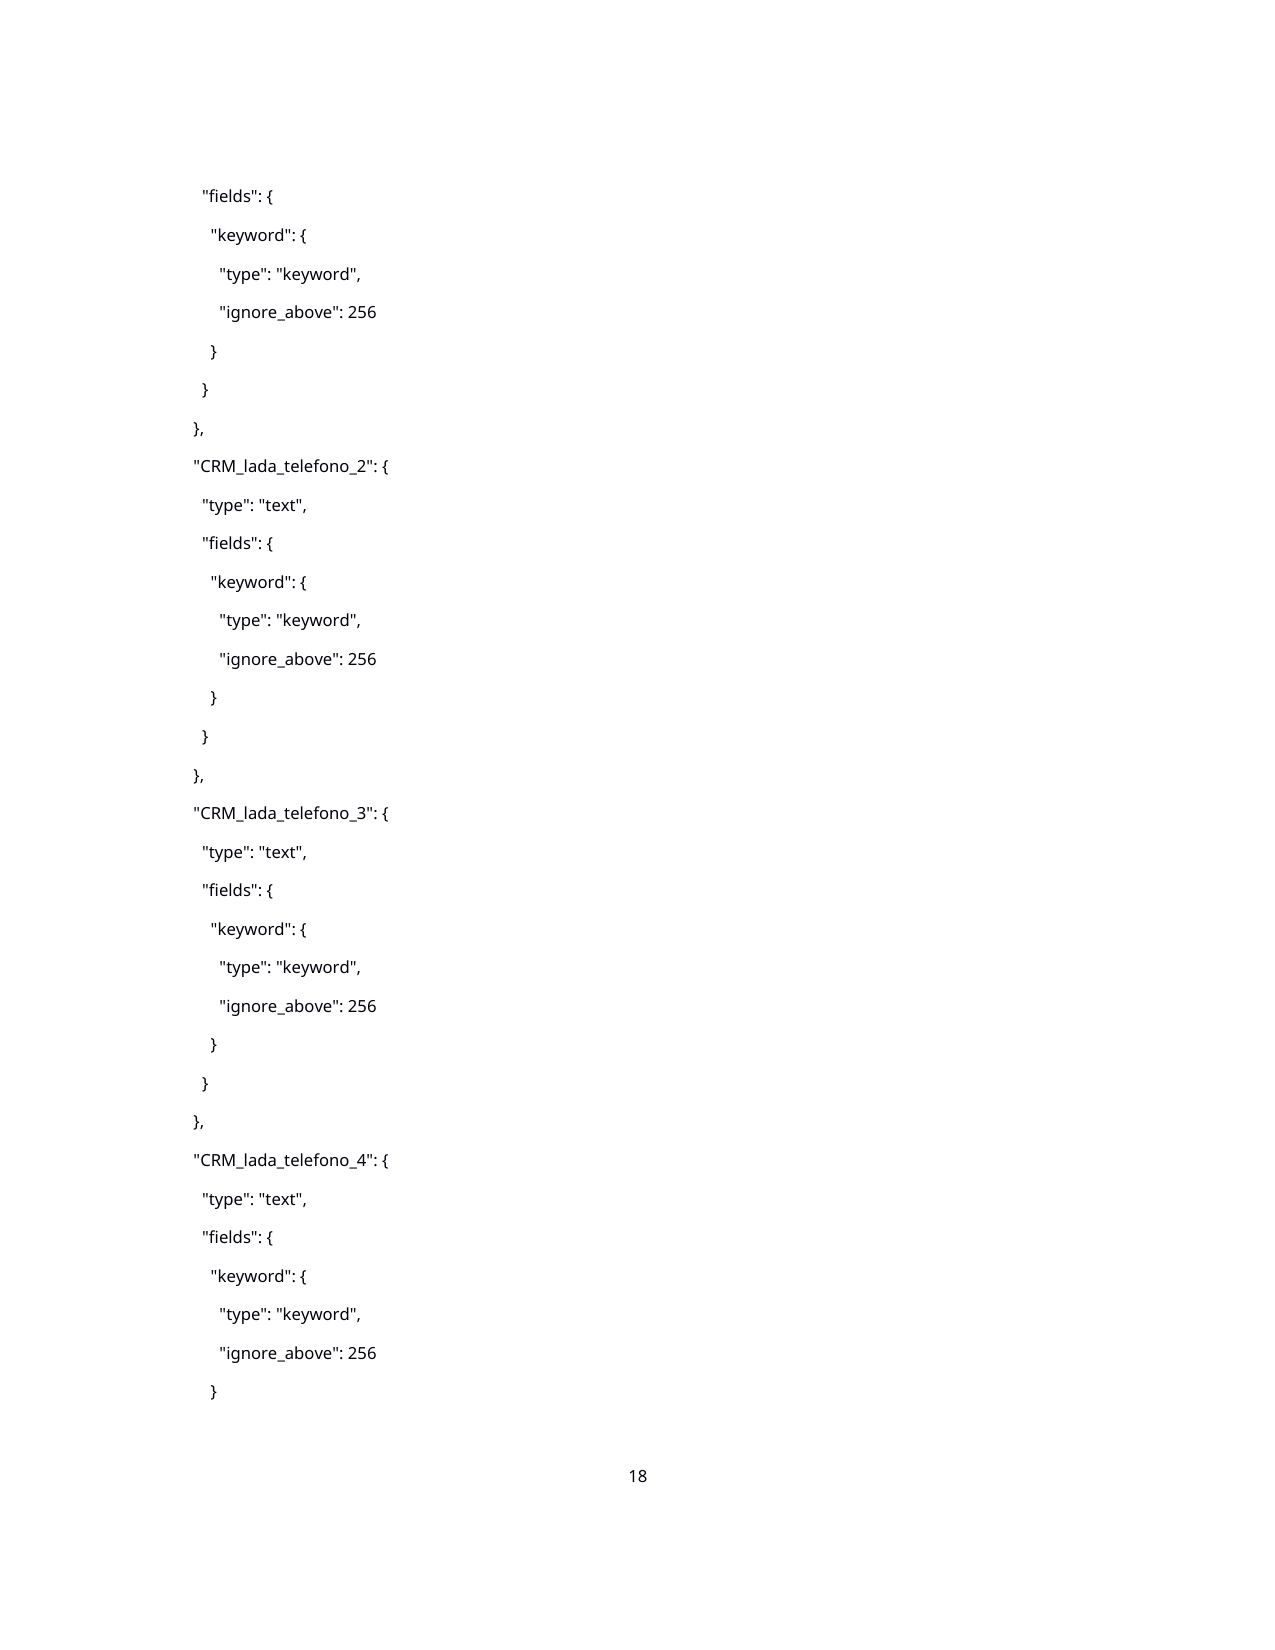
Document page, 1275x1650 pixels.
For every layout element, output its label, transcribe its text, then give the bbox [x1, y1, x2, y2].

text "keyword": { [150, 917, 1200, 940]
text "fields": { [150, 1226, 1200, 1248]
text "ignore_above": 256 [150, 648, 1200, 670]
text } [150, 339, 1200, 362]
text } [150, 1033, 1200, 1056]
text "fields": { [150, 532, 1200, 555]
text }, [150, 1110, 1200, 1133]
text "ignore_above": 256 [150, 1341, 1200, 1364]
text "CRM_lada_telefono_4": { [150, 1149, 1200, 1171]
text "type": "keyword", [150, 956, 1200, 979]
text "type": "text", [150, 493, 1200, 516]
text "CRM_lada_telefono_3": { [150, 802, 1200, 824]
text } [150, 1072, 1200, 1094]
text } [150, 725, 1200, 747]
text } [150, 378, 1200, 401]
text "type": "keyword", [150, 262, 1200, 285]
text "fields": { [150, 185, 1200, 208]
text }, [150, 416, 1200, 439]
text "ignore_above": 256 [150, 994, 1200, 1017]
text "keyword": { [150, 571, 1200, 593]
text "type": "text", [150, 840, 1200, 863]
text } [150, 686, 1200, 709]
text "type": "keyword", [150, 609, 1200, 632]
text "CRM_lada_telefono_2": { [150, 455, 1200, 478]
text }, [150, 763, 1200, 786]
text "type": "keyword", [150, 1303, 1200, 1326]
text } [150, 1380, 1200, 1403]
text "ignore_above": 256 [150, 301, 1200, 323]
text "type": "text", [150, 1187, 1200, 1210]
text "keyword": { [150, 224, 1200, 246]
text "fields": { [150, 879, 1200, 902]
text "keyword": { [150, 1264, 1200, 1287]
